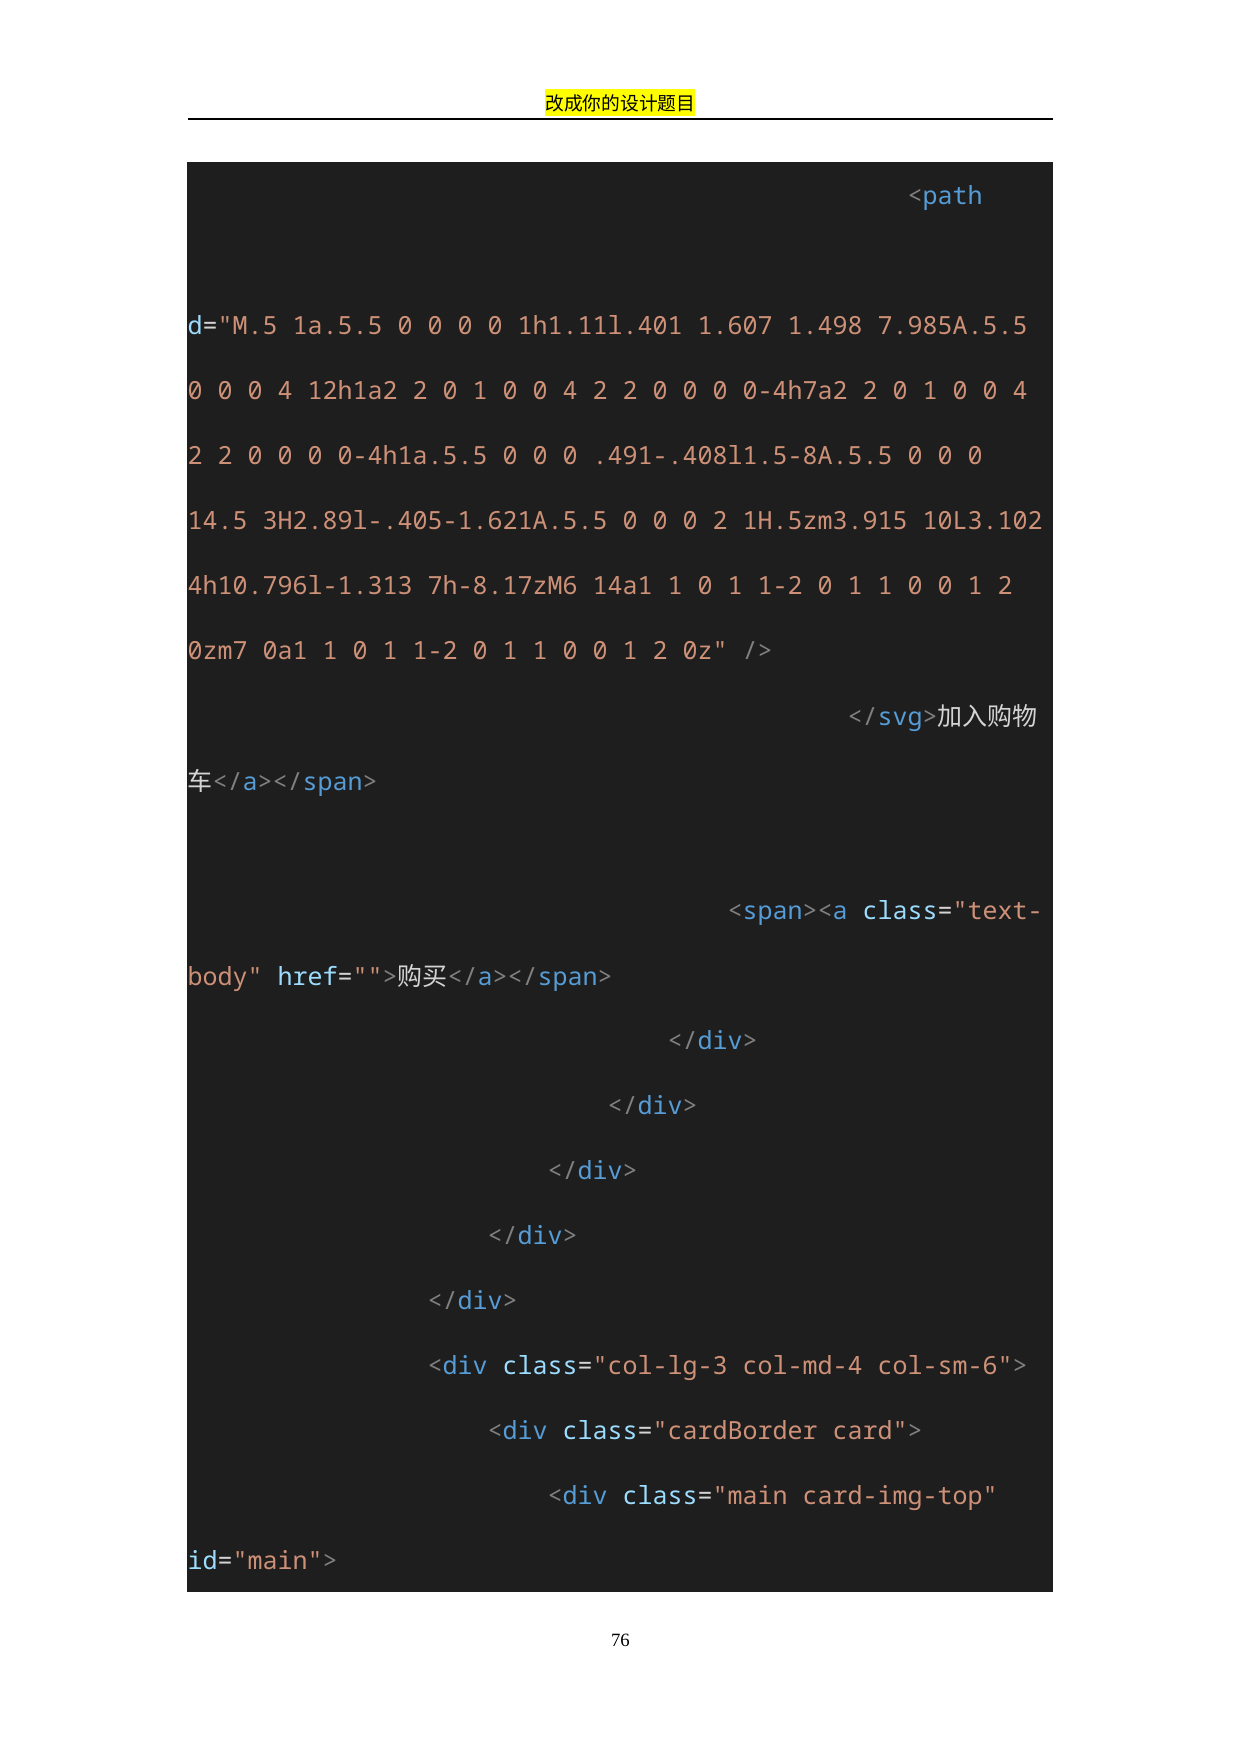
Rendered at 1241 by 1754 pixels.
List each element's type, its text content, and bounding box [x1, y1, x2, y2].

text <div class="cardBorder card"> [187, 1397, 1053, 1462]
text <div class="col-lg-3 col-md-4 col-sm-6"> [187, 1332, 1053, 1397]
text </div> [187, 1267, 1053, 1332]
text d="M.5 1a.5.5 0 0 0 0 1h1.11l.401 1.607 1.498 7.985A.5.5 0 0 0 4 12h1a2 2 0 1 0 0 4 2 2 0 0 0 0-4h7a2 2 0 1 0 0 4 2 2 0 0 0 0-4h1a.5.5 0 0 0 .491-.408l1.5-8A.5.5 0 0 0 14.5 3H2.89l-.405-1.621A.5.5 0 0 0 2 1H.5zm3.915 10L3.102 4h10.796l-1.313 7h-8.17zM6 14a1 1 0 1 1-2 0 1 1 0 0 1 2 0zm7 0a1 1 0 1 1-2 0 1 1 0 0 1 2 0z" /> [187, 227, 1053, 682]
text <path [187, 162, 1053, 227]
text </div> [187, 1007, 1053, 1072]
text <span><a class="text-body" href="">购买</a></span> [187, 877, 1053, 1007]
text </div> [187, 1202, 1053, 1267]
text <div class="main card-img-top" id="main"> [187, 1462, 1053, 1592]
text </svg>加入购物车</a></span> [187, 682, 1053, 812]
text </div> [187, 1137, 1053, 1202]
text </div> [187, 1072, 1053, 1137]
